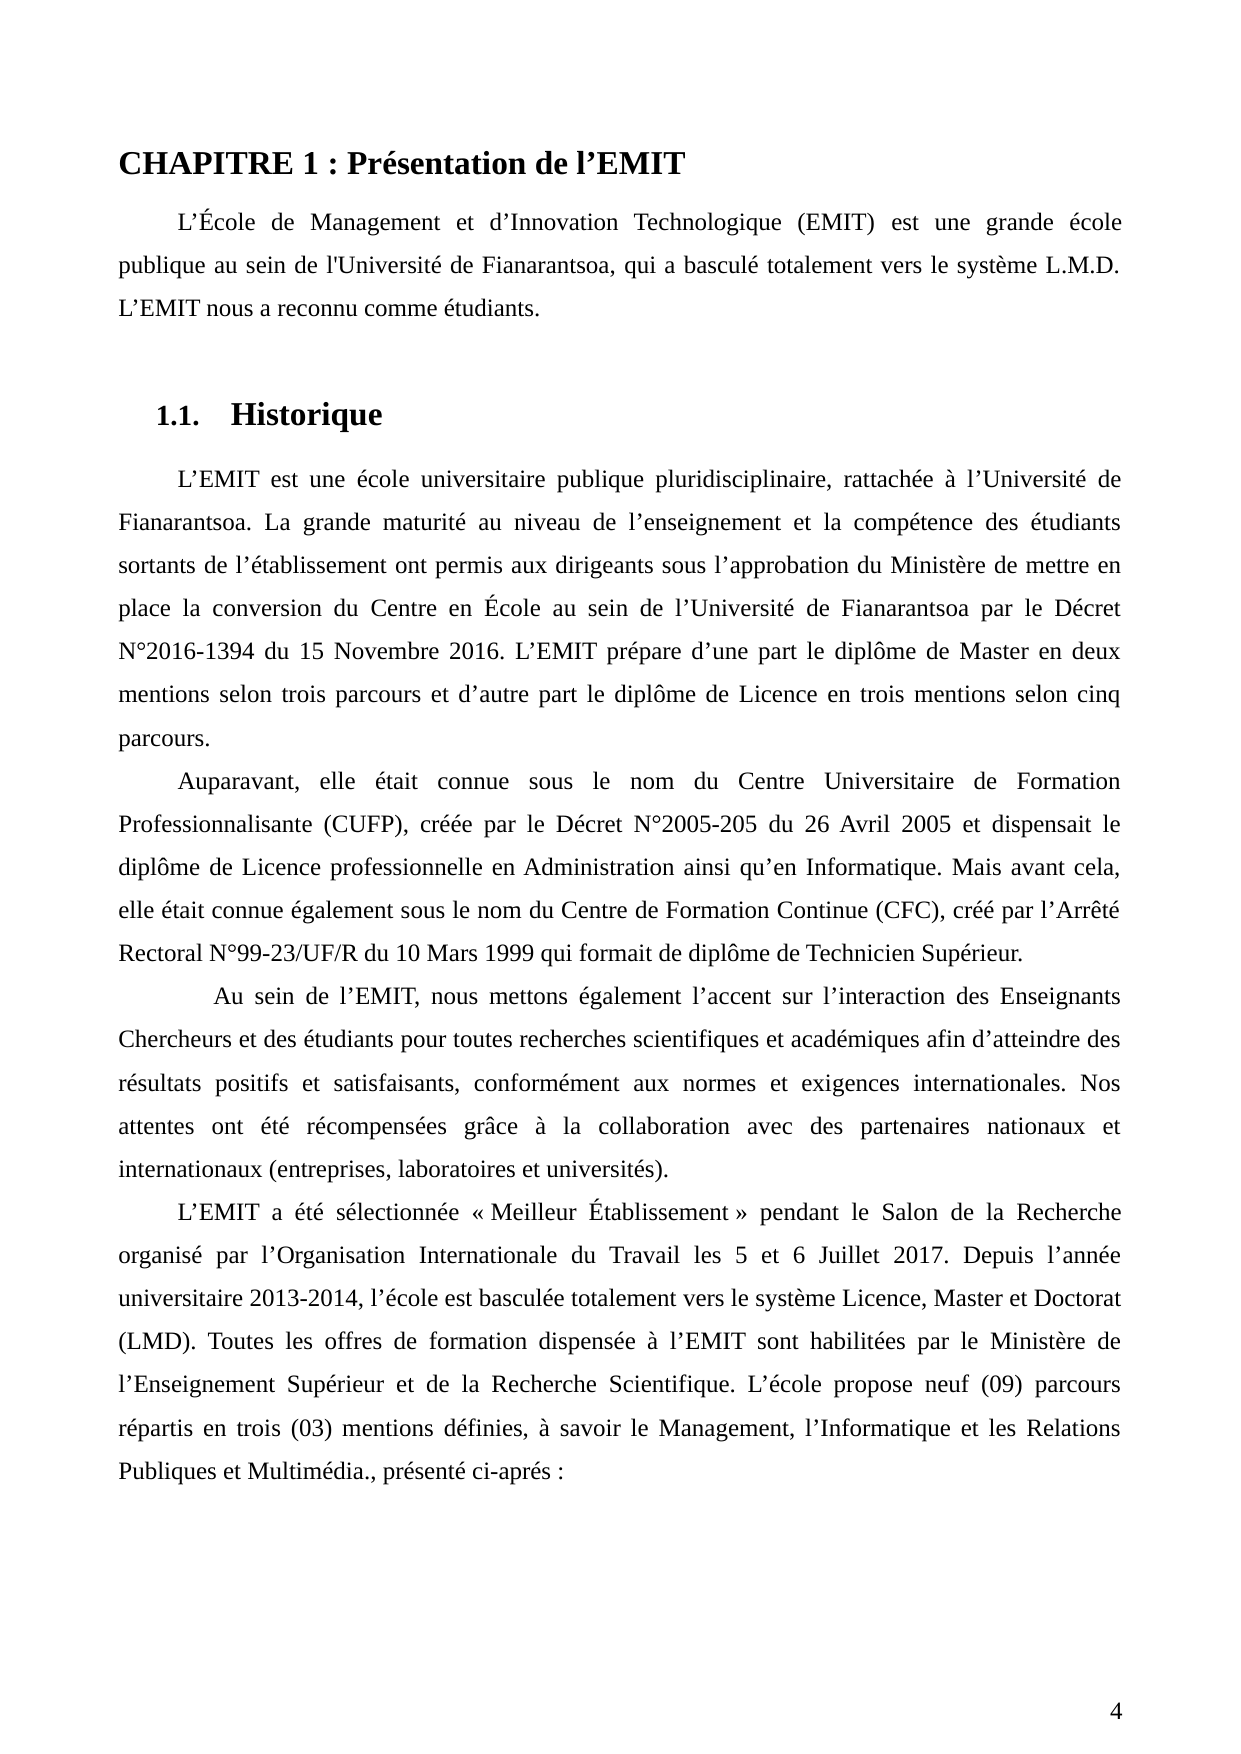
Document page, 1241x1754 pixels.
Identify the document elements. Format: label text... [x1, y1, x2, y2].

text L’École de Management et d’Innovation Technologique (EMIT) est une grande école publique au sein de l'Université de Fianarantsoa, qui a basculé totalement vers le système L.M.D. L’EMIT nous a reconnu comme étudiants. [118, 207, 1122, 250]
text L’EMIT a été sélectionnée « Meilleur Établissement » pendant le Salon de la Recherche organisé par l’Organisation Internationale du Travail les 5 et 6 Juillet 2017. Depuis l’année universitaire 2013-2014, l’école est basculée totalement vers le système Licence, Master et Doctorat (LMD). Toutes les offres de formation dispensée à l’EMIT sont habilitées par le Ministère de l’Enseignement Supérieur et de la Recherche Scientifique. L’école propose neuf (09) parcours répartis en trois (03) mentions définies, à savoir le Management, l’Informatique et les Relations Publiques et Multimédia., présenté ci-aprés : [118, 1197, 1122, 1484]
text Auparavant, elle était connue sous le nom du Centre Universitaire de Formation Professionnalisante (CUFP), créée par le Décret N°2005-205 du 26 Avril 2005 et dispensait le diplôme de Licence professionnelle en Administration ainsi qu’en Informatique. Mais avant cela, elle était connue également sous le nom du Centre de Formation Continue (CFC), créé par l’Arrêté Rectoral N°99-23/UF/R du 10 Mars 1999 qui formait de diplôme de Technicien Supérieur. [118, 766, 1122, 967]
text Au sein de l’EMIT, nous mettons également l’accent sur l’interaction des Enseignants Chercheurs et des étudiants pour toutes recherches scientifiques et académiques afin d’atteindre des résultats positifs et satisfaisants, conformément aux normes et exigences internationales. Nos attentes ont été récompensées grâce à la collaboration avec des partenaires nationaux et internationaux (entreprises, laboratoires et universités). [118, 981, 1122, 1183]
subtitle Historique [156, 394, 1122, 432]
subtitle CHAPITRE 1 : Présentation de l’EMIT [118, 143, 1122, 181]
text L’EMIT est une école universitaire publique pluridisciplinaire, rattachée à l’Université de Fianarantsoa. La grande maturité au niveau de l’enseignement et la compétence des étudiants sortants de l’établissement ont permis aux dirigeants sous l’approbation du Ministère de mettre en place la conversion du Centre en École au sein de l’Université de Fianarantsoa par le Décret N°2016-1394 du 15 Novembre 2016. L’EMIT prépare d’une part le diplôme de Master en deux mentions selon trois parcours et d’autre part le diplôme de Licence en trois mentions selon cinq parcours. [118, 464, 1122, 751]
text L’École de Management et d’Innovation Technologique (EMIT) est une grande école publique au sein de l'Université de Fianarantsoa, qui a basculé totalement vers le système L.M.D. L’EMIT nous a reconnu comme étudiants. [118, 279, 1122, 322]
